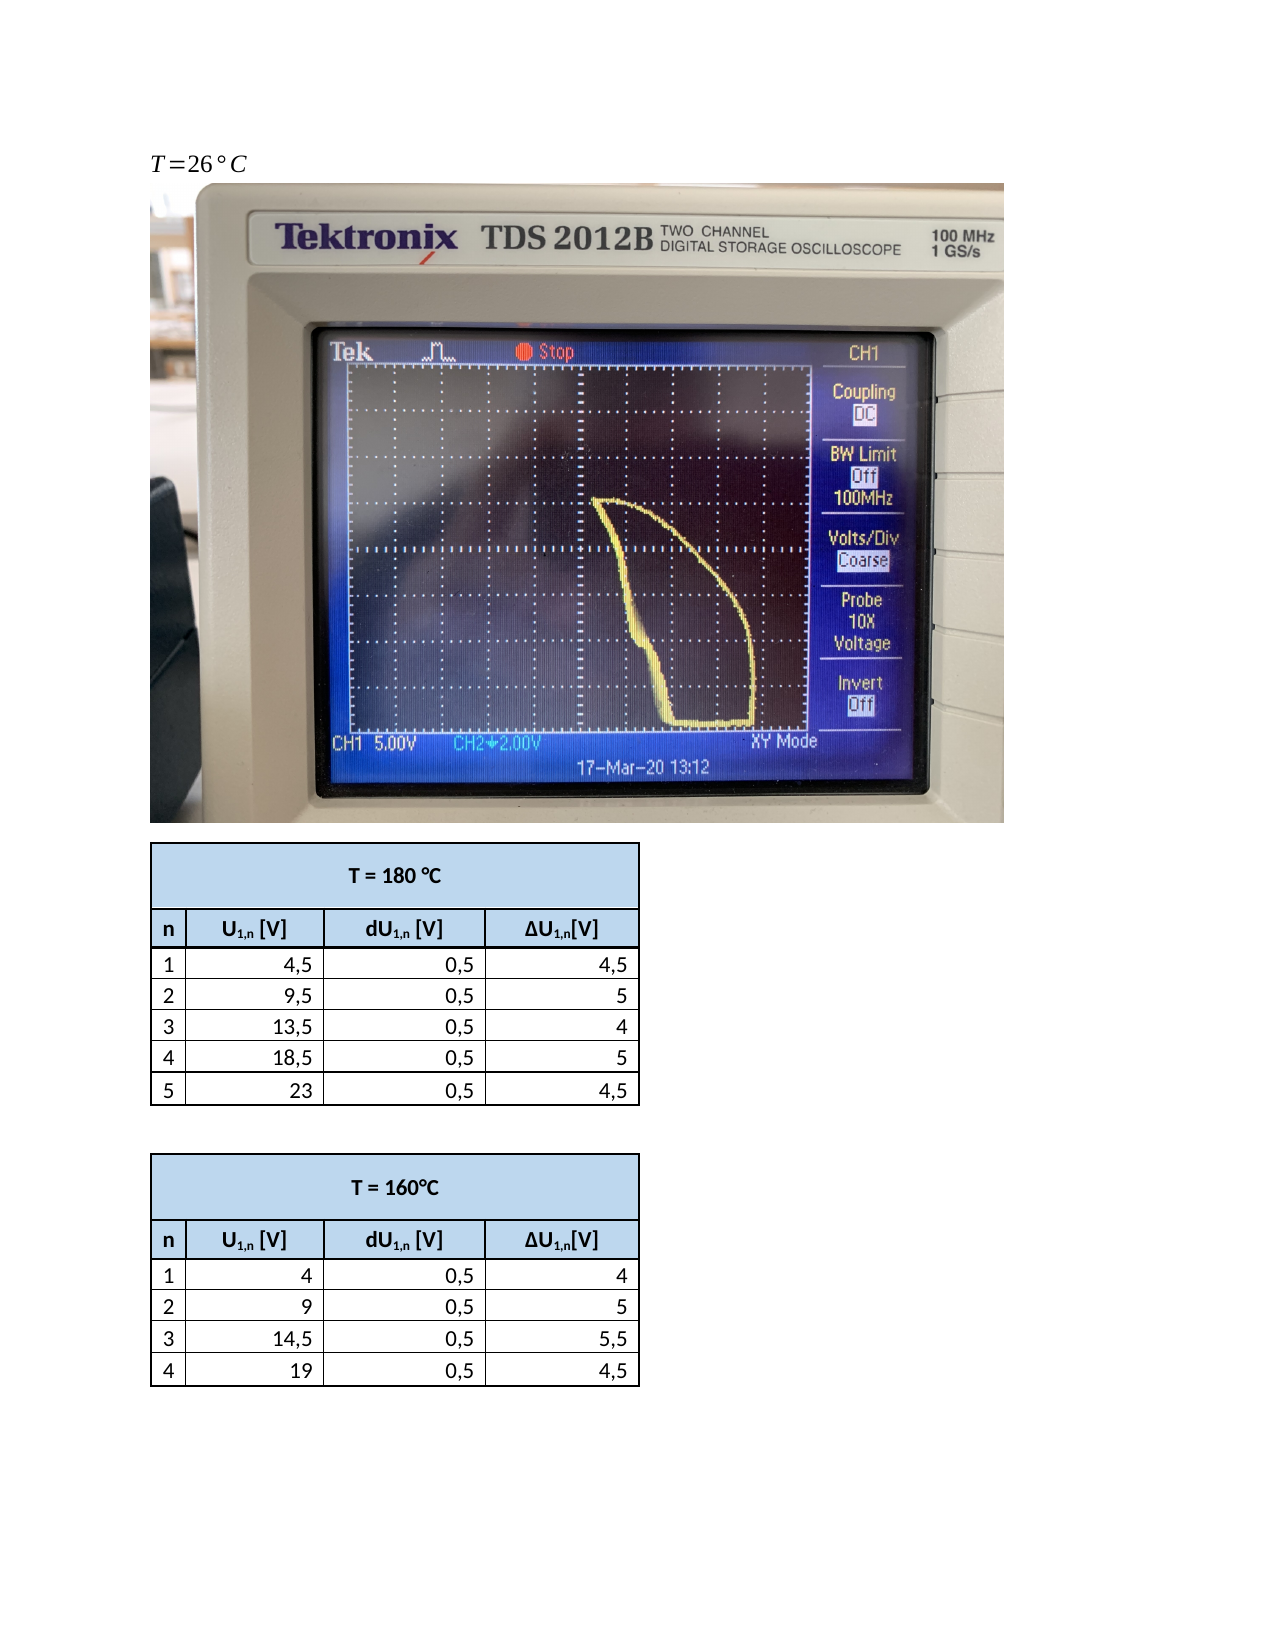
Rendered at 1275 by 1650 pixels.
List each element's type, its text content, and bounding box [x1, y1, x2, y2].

table_cell 19 [186, 1353, 323, 1384]
table_cell n [152, 1221, 185, 1258]
table_cell 0,5 [324, 1290, 485, 1320]
table_cell 4 [486, 1260, 638, 1289]
table_cell U1,n [V] [187, 910, 323, 946]
table_header T = 180 °C [152, 844, 638, 907]
table_cell 4 [152, 1041, 185, 1071]
table_cell 9 [186, 1290, 323, 1320]
picture [150, 183, 1004, 823]
table_cell 4 [486, 1010, 638, 1040]
table_cell 3 [152, 1321, 185, 1352]
table_cell 0,5 [324, 1321, 485, 1352]
table_cell 13,5 [186, 1010, 323, 1040]
table_cell 0,5 [324, 949, 485, 978]
table_cell 1 [152, 1260, 185, 1289]
table_header T = 160°C [152, 1155, 638, 1219]
table_cell 0,5 [324, 979, 485, 1009]
table_cell n [152, 910, 185, 946]
table_cell 4 [186, 1260, 323, 1289]
table_cell 4,5 [486, 1073, 638, 1104]
table_cell 2 [152, 1290, 185, 1320]
table_cell 4,5 [486, 1353, 638, 1384]
table_cell 0,5 [324, 1073, 485, 1104]
table_cell 2 [152, 979, 185, 1009]
table_cell 0,5 [324, 1353, 485, 1384]
table_cell 18,5 [186, 1041, 323, 1071]
table_cell 5,5 [486, 1321, 638, 1352]
table_cell 3 [152, 1010, 185, 1040]
table_cell ΔU1,n[V] [486, 1221, 638, 1258]
table_cell 5 [152, 1073, 185, 1104]
table_cell 0,5 [324, 1041, 485, 1071]
table_cell dU1,n [V] [325, 910, 484, 946]
table_cell 0,5 [324, 1260, 485, 1289]
table_cell 4 [152, 1353, 185, 1384]
table_cell 5 [486, 1290, 638, 1320]
table_cell dU1,n [V] [325, 1221, 484, 1258]
table_cell 5 [486, 979, 638, 1009]
table_cell 0,5 [324, 1010, 485, 1040]
table_cell 23 [186, 1073, 323, 1104]
table_cell 4,5 [186, 949, 323, 978]
table_cell 1 [152, 949, 185, 978]
table_cell 14,5 [186, 1321, 323, 1352]
table_cell U1,n [V] [187, 1221, 323, 1258]
table_cell 5 [486, 1041, 638, 1071]
table_cell ΔU1,n[V] [486, 910, 638, 946]
table_cell 4,5 [486, 949, 638, 978]
table_cell 9,5 [186, 979, 323, 1009]
